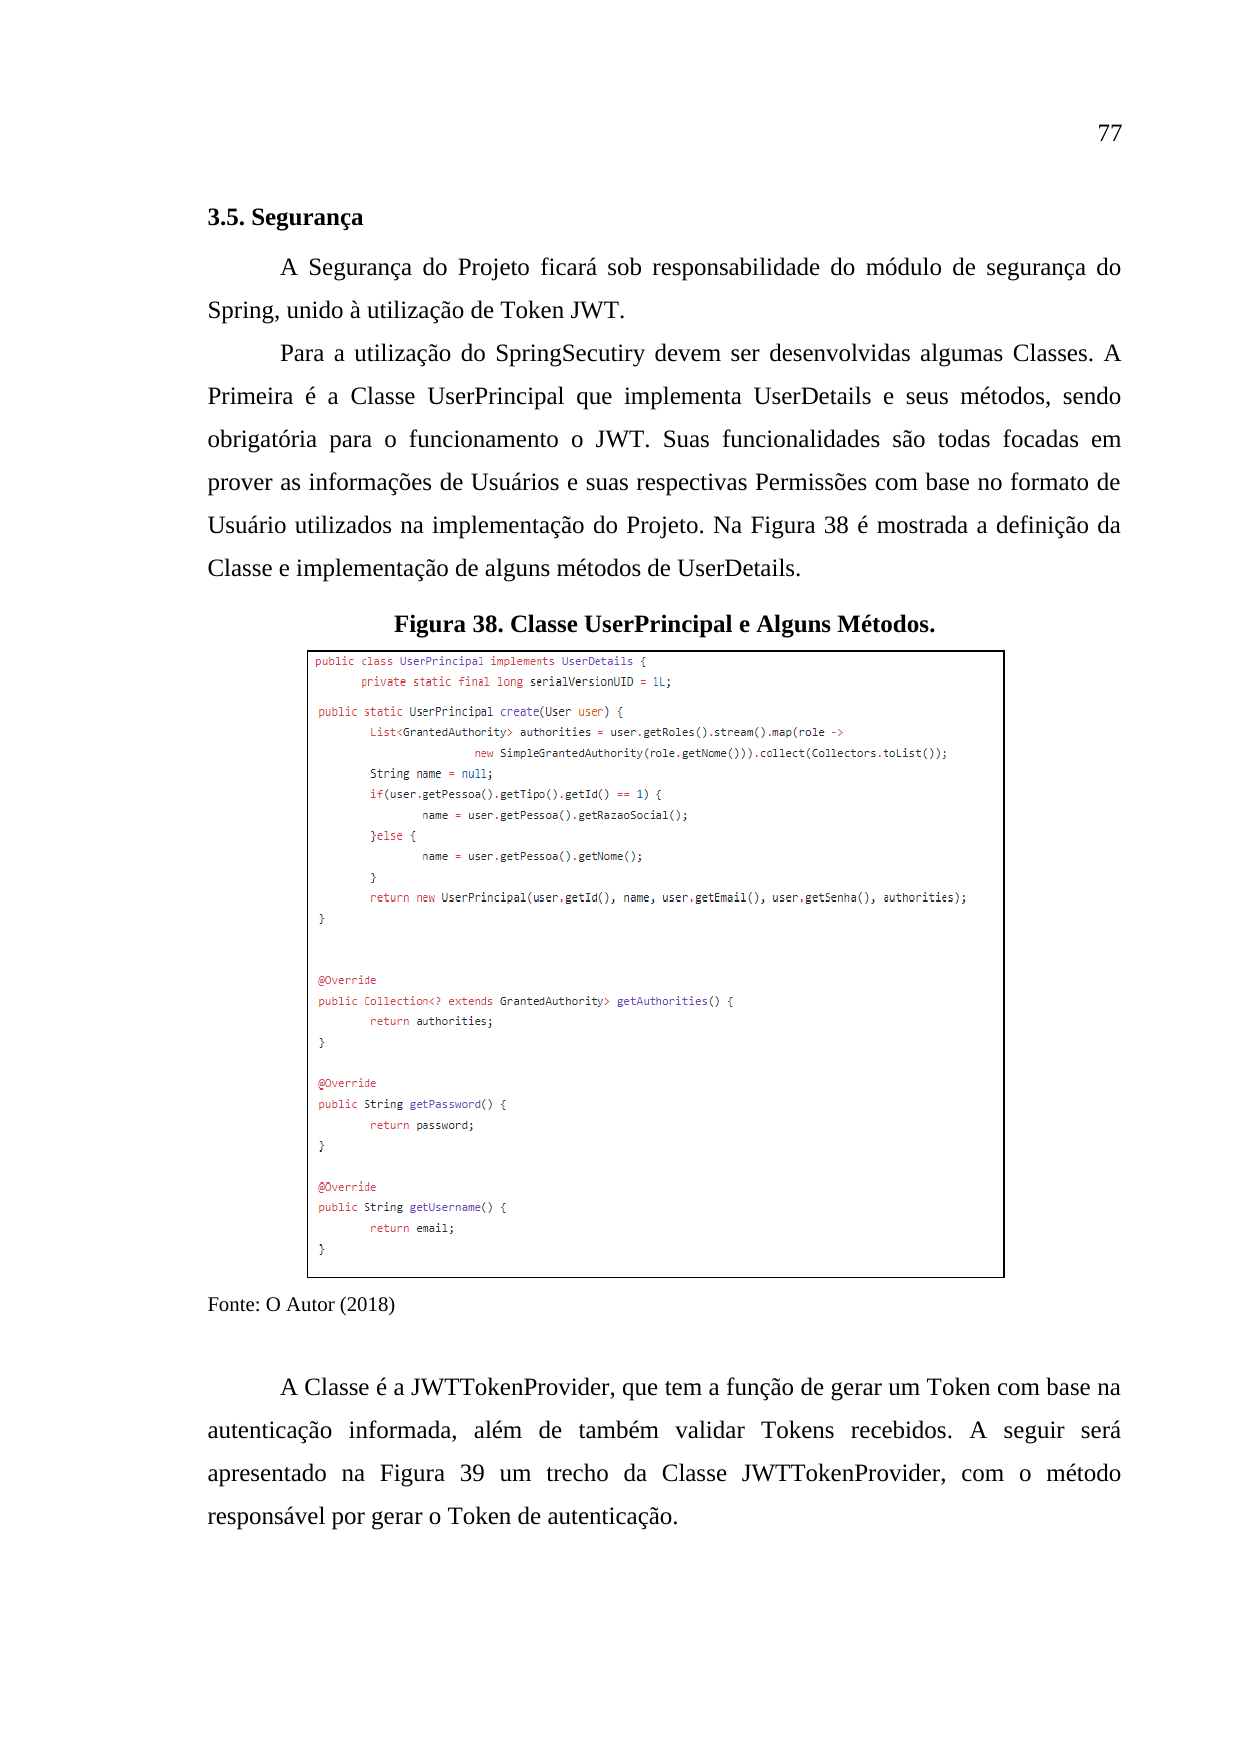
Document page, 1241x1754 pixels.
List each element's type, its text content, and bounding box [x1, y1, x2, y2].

text Figura 38. Classe UserPrincipal e Alguns Métodos. [207, 609, 1122, 638]
picture [308, 652, 1003, 1277]
text Para a utilização do SpringSecutiry devem ser desenvolvidas algumas Classes. A Primeira é a Classe UserPrincipal que implementa UserDetails e seus métodos, sendo obrigatória para o funcionamento o JWT. Suas funcionalidades são todas focadas em prover as informações de Usuários e suas respectivas Permissões com base no formato de Usuário utilizados na implementação do Projeto. Na Figura 38 é mostrada a definição da Classe e implementação de alguns métodos de UserDetails. [207, 338, 1122, 582]
text A Segurança do Projeto ficará sob responsabilidade do módulo de segurança do Spring, unido à utilização de Token JWT. [207, 252, 1122, 323]
subtitle Segurança [207, 202, 1122, 231]
text Fonte: O Autor (2018) [207, 1292, 1122, 1316]
text A Classe é a JWTTokenProvider, que tem a função de gerar um Token com base na autenticação informada, além de também validar Tokens recebidos. A seguir será apresentado na Figura 39 um trecho da Classe JWTTokenProvider, com o método responsável por gerar o Token de autenticação. [207, 1372, 1122, 1530]
